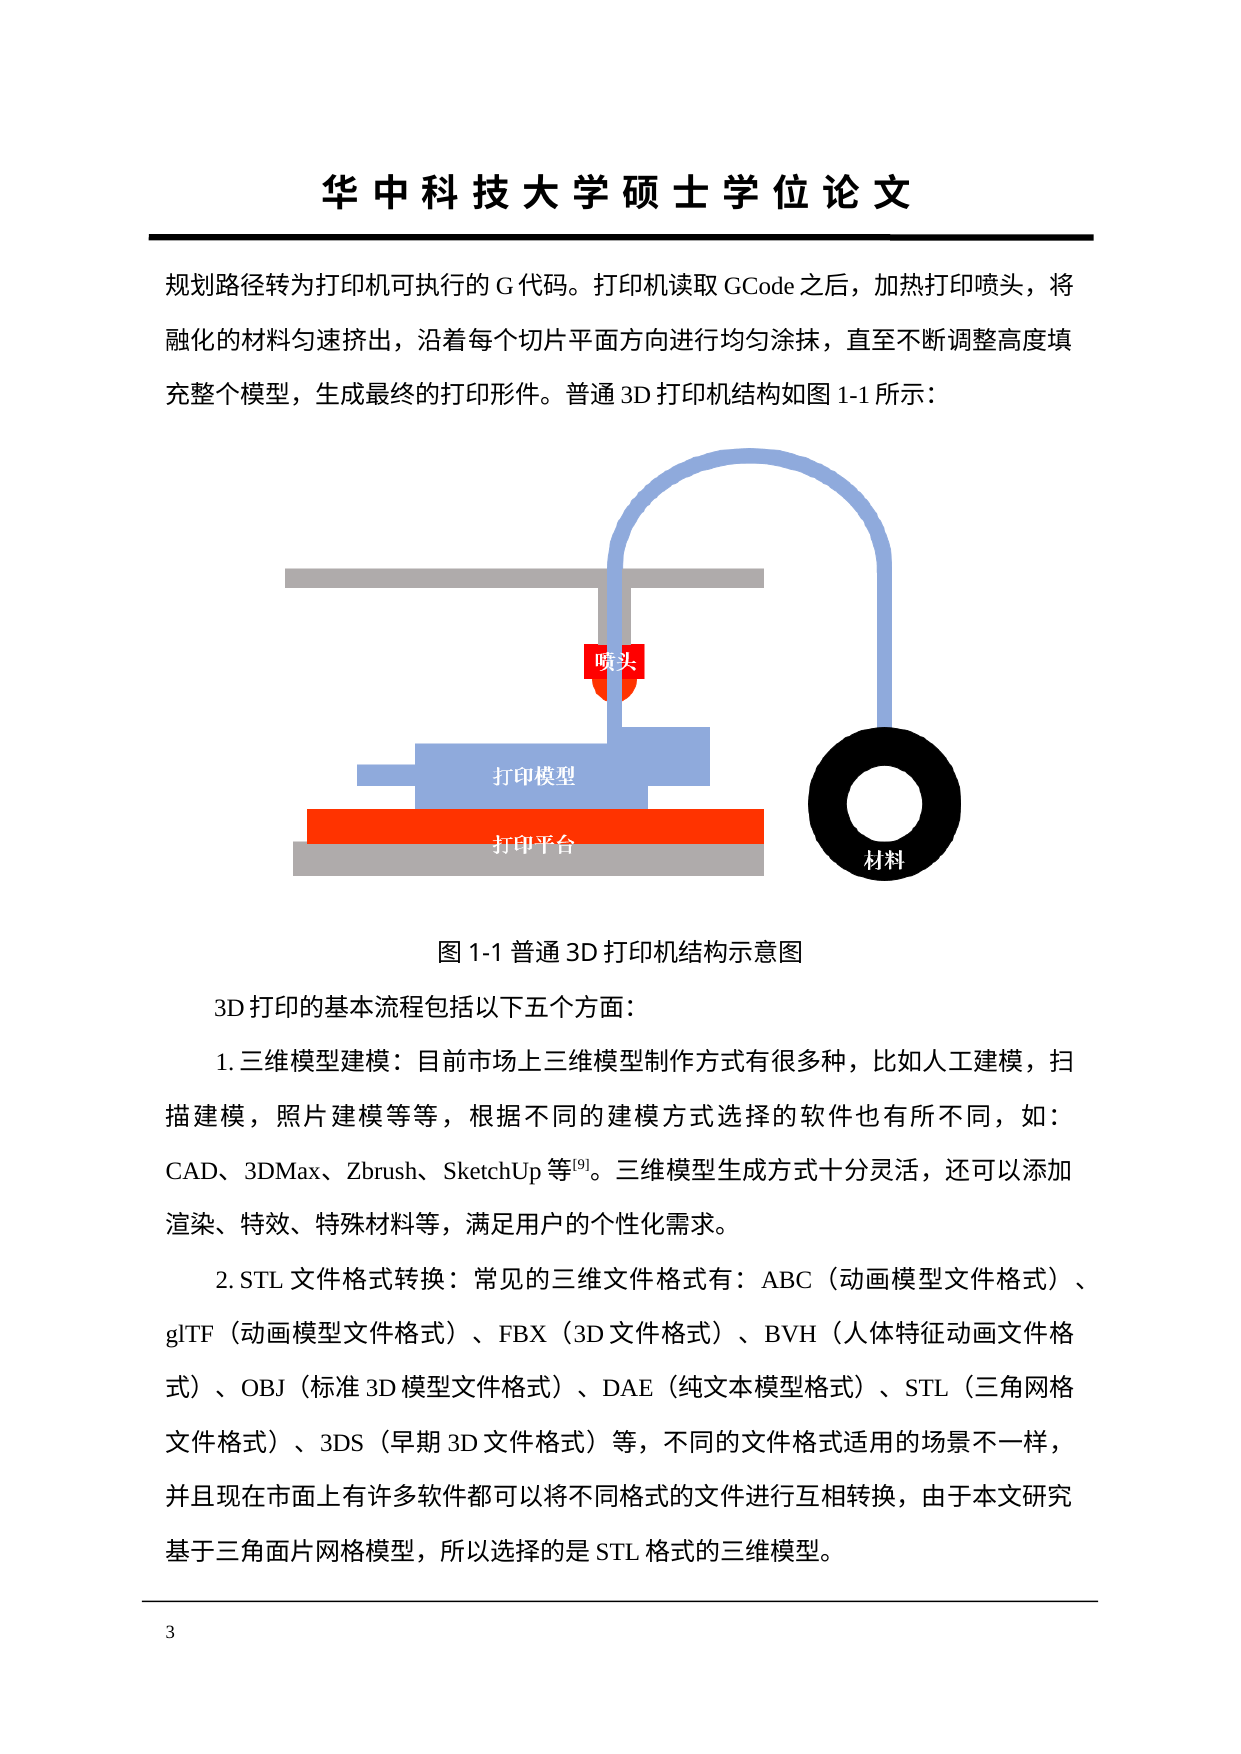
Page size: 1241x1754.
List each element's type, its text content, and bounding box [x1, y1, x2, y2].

picture [259, 428, 981, 919]
list STL文件格式转换：常见的三维文件格式有：ABC（动画模型文件格式）、glTF（动画模型文件格式）、FBX（3D文件格式）、BVH（人体特征动画文件格式）、OBJ（标准3D模型文件格式）、DAE（纯文本模型格式）、STL（三角网格文件格式）、3DS（早期3D文件格式）等，不同的文件格式适用的场景不一样，并且现在市面上有许多软件都可以将不同格式的文件进行互相转换，由于本文研究基于三角面片网格模型，所以选择的是STL格式的三维模型。 [165, 1259, 1075, 1567]
text 3D打印的基本流程包括以下五个方面： [165, 987, 1075, 1023]
list 三维模型建模：目前市场上三维模型制作方式有很多种，比如人工建模，扫描建模，照片建模等等，根据不同的建模方式选择的软件也有所不同，如：CAD、3DMax、Zbrush、SketchUp等[9]。三维模型生成方式十分灵活，还可以添加渲染、特效、特殊材料等，满足用户的个性化需求。 [165, 1042, 1075, 1241]
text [165, 266, 1075, 411]
text 图 1-1 普通3D打印机结构示意图 [165, 933, 1075, 969]
